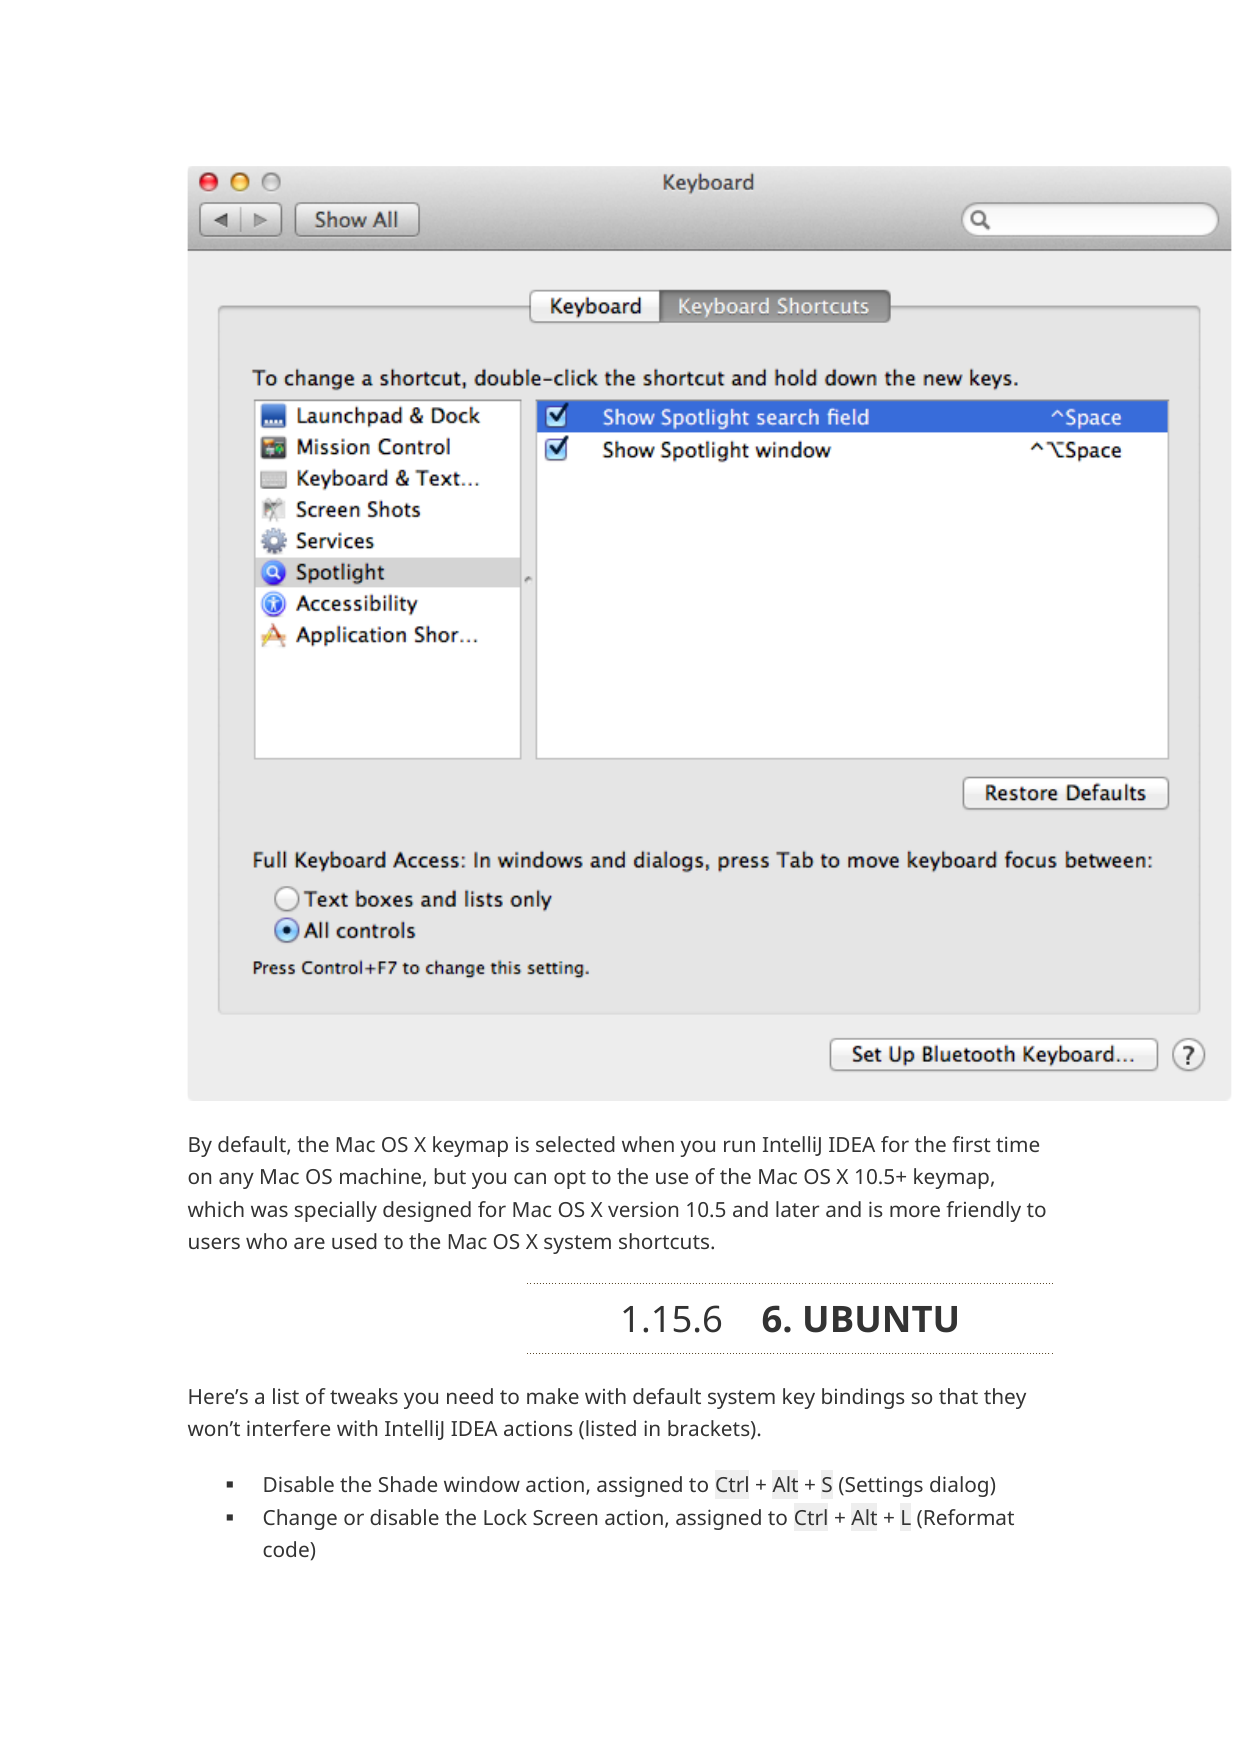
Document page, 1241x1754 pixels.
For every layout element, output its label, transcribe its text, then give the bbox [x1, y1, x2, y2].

text By default, the Mac OS X keymap is selected when you run IntelliJ IDEA for the first time on any Mac OS machine, but you can opt to the use of the Mac OS X 10.5+ keymap, which was specially designed for Mac OS X version 10.5 and later and is more friendly to users who are used to the Mac OS X system shortcuts. [187, 1128, 1053, 1258]
list Change or disable the Lock Screen action, assigned to Ctrl + Alt + L (Reformat code) [225, 1501, 1053, 1566]
picture [187, 166, 1232, 1101]
text Here’s a list of tweaks you need to make with default system key bindings so that they won’t interfere with IntelliJ IDEA actions (listed in brackets). [187, 1380, 1053, 1445]
subtitle 6. Ubuntu [527, 1283, 1053, 1354]
list Disable the Shade window action, assigned to Ctrl + Alt + S (Settings dialog) [225, 1468, 1053, 1501]
